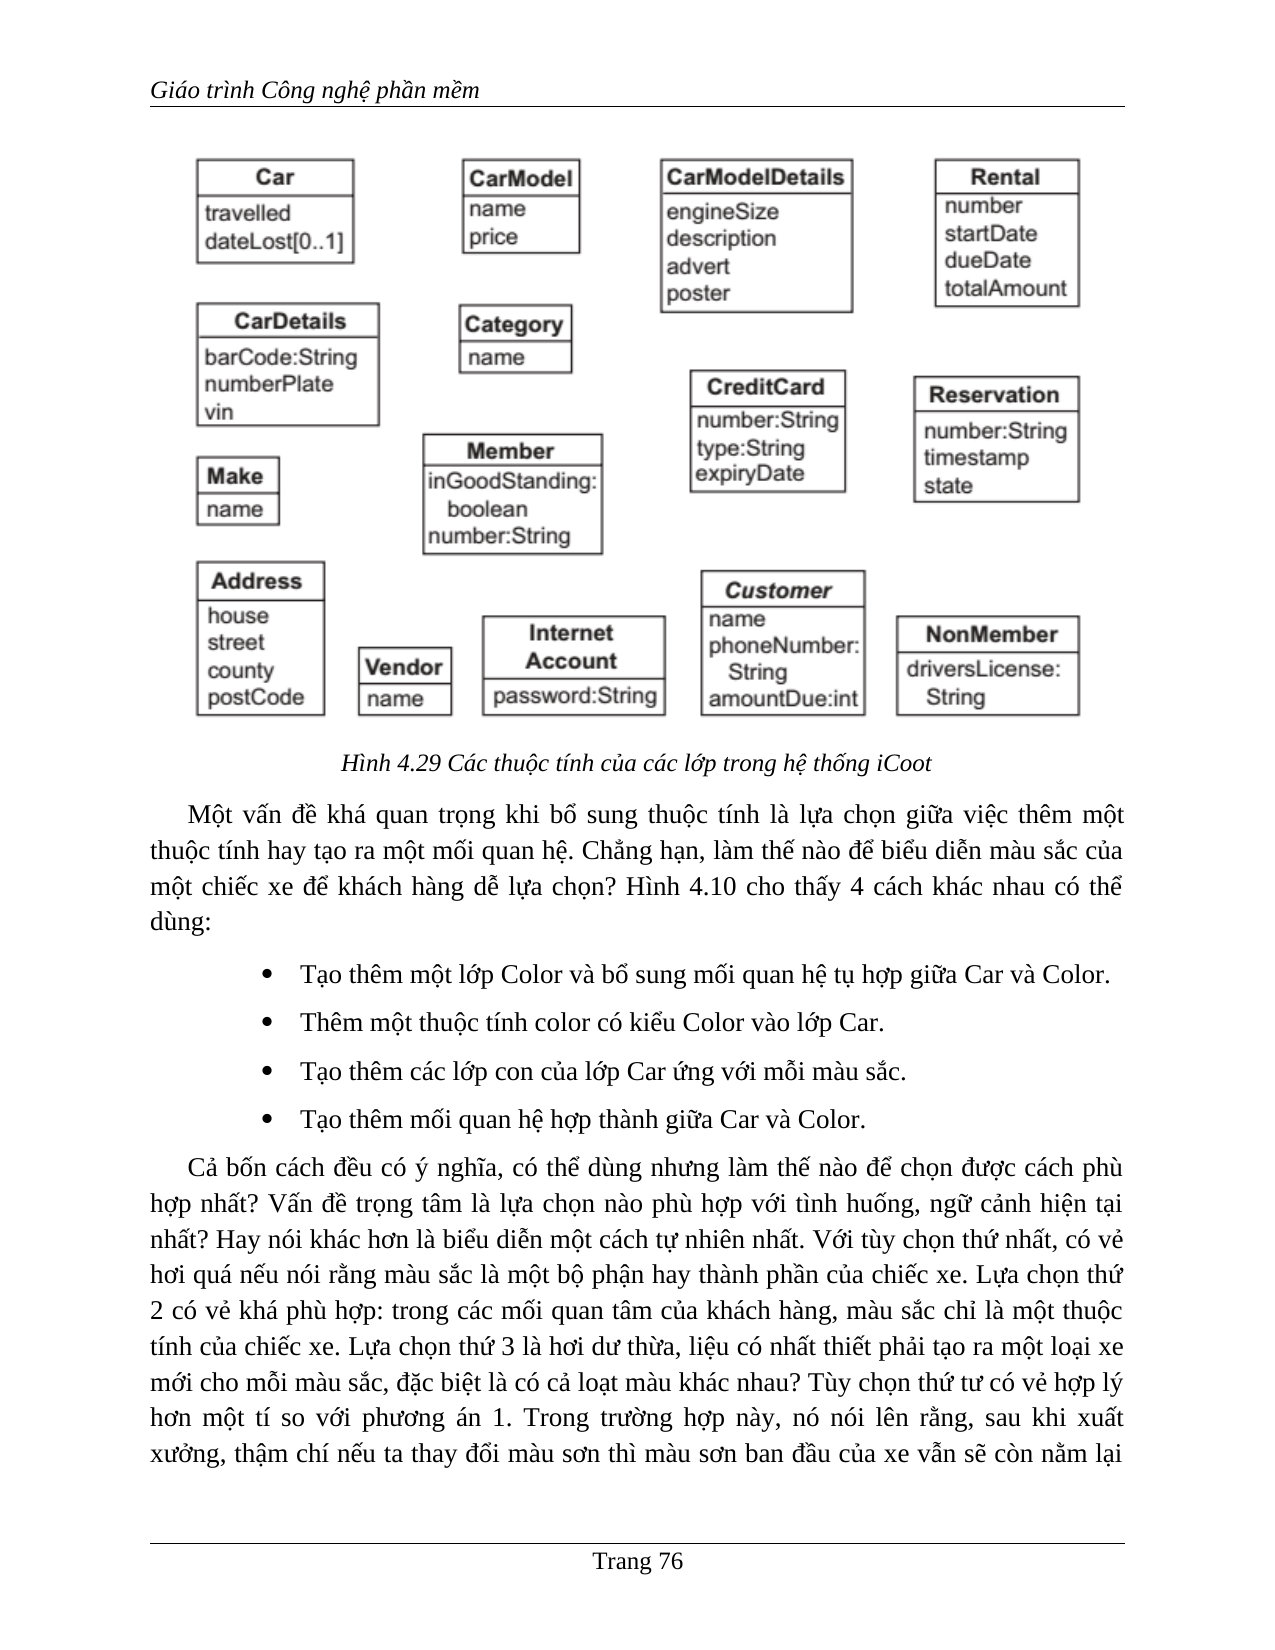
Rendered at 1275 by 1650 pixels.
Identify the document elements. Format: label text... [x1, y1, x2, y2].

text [150, 1151, 1125, 1468]
list Tạo thêm mối quan hệ hợp thành giữa Car và Color. [225, 1103, 1125, 1134]
picture [185, 150, 1090, 730]
list Tạo thêm một lớp Color và bổ sung mối quan hệ tụ hợp giữa Car và Color. [225, 958, 1125, 989]
text Một vấn đề khá quan trọng khi bổ sung thuộc tính là lựa chọn giữa việc thêm một thuộc tính hay tạo ra một mối quan hệ. Chẳng hạn, làm thế nào để biểu diễn màu sắc của một chiếc xe để khách hàng dễ lựa chọn? Hình 4.10 cho thấy 4 cách khác nhau có thể dùng: [150, 798, 1125, 936]
list Thêm một thuộc tính color có kiểu Color vào lớp Car. [225, 1006, 1125, 1037]
list Tạo thêm các lớp con của lớp Car ứng với mỗi màu sắc. [225, 1054, 1125, 1086]
